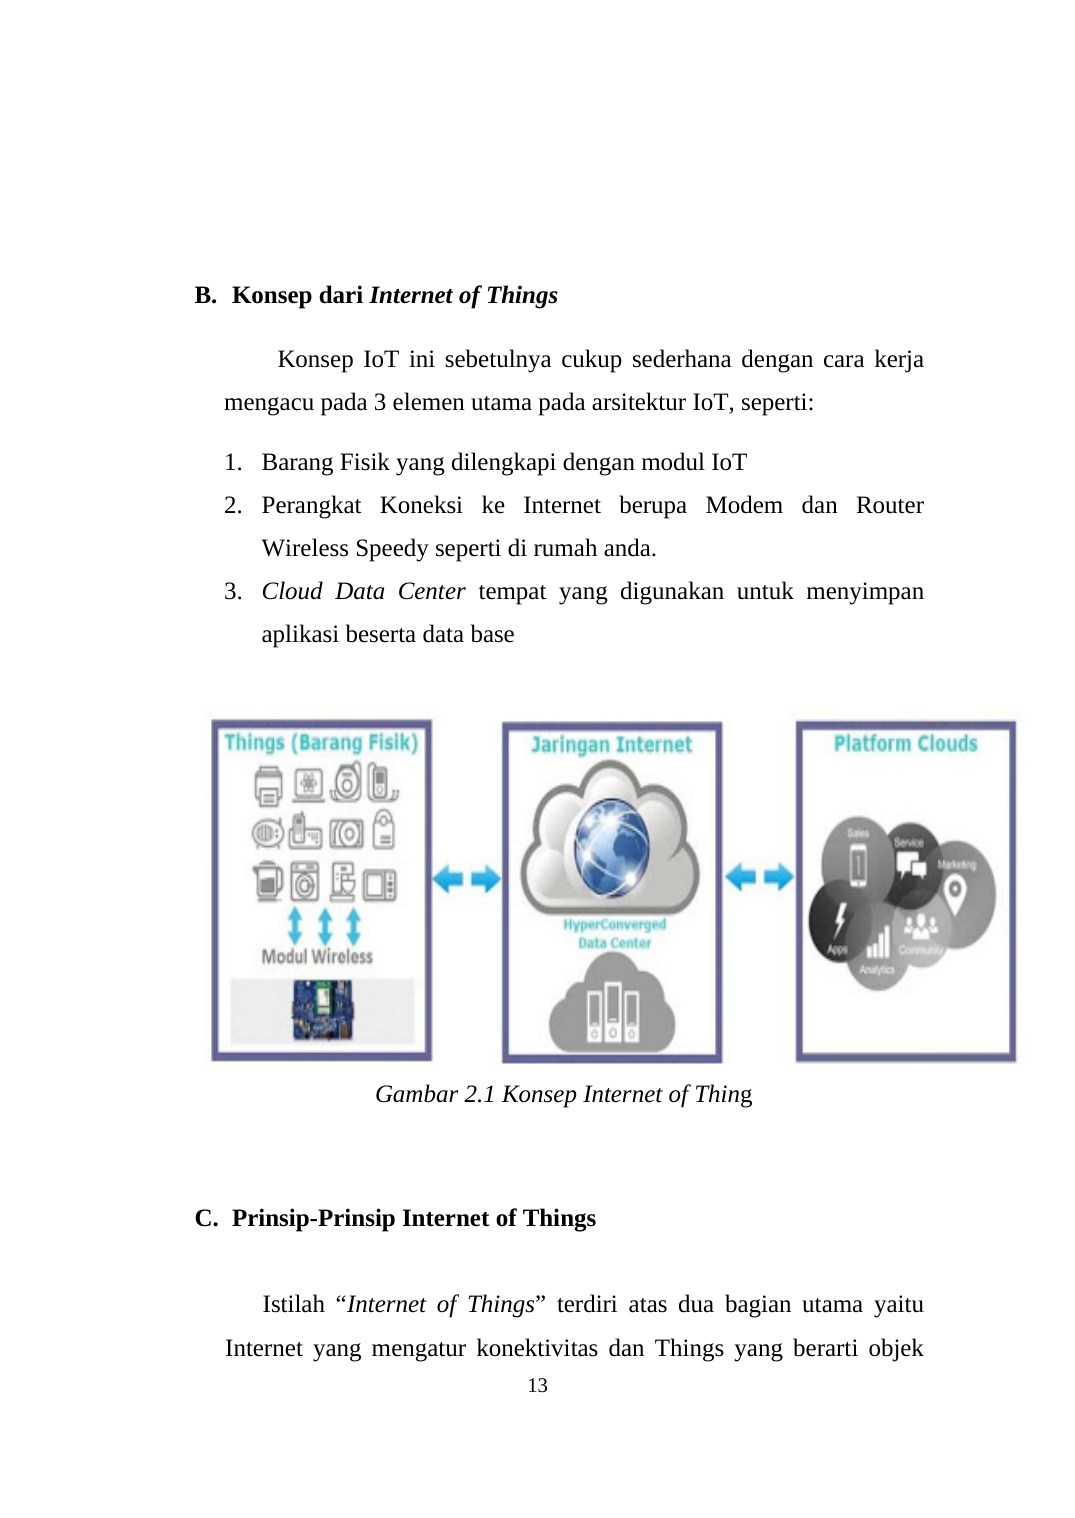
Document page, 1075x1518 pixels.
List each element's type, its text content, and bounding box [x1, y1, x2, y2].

list Konsep dari Internet of Things [194, 280, 925, 309]
list Cloud Data Center tempat yang digunakan untuk menyimpan aplikasi beserta data base [224, 576, 925, 648]
list Gambar 2.1 Konsep Internet of Thing [202, 1079, 925, 1108]
list Prinsip-Prinsip Internet of Things [194, 1203, 925, 1232]
list Barang Fisik yang dilengkapi dengan modul IoT [224, 447, 925, 476]
picture [202, 705, 1029, 1066]
text Konsep IoT ini sebetulnya cukup sederhana dengan cara kerja mengacu pada 3 elemen utama pada arsitektur IoT, seperti: [224, 344, 925, 416]
list Perangkat Koneksi ke Internet berupa Modem dan Router Wireless Speedy seperti di rumah anda. [224, 490, 925, 562]
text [225, 1289, 925, 1361]
